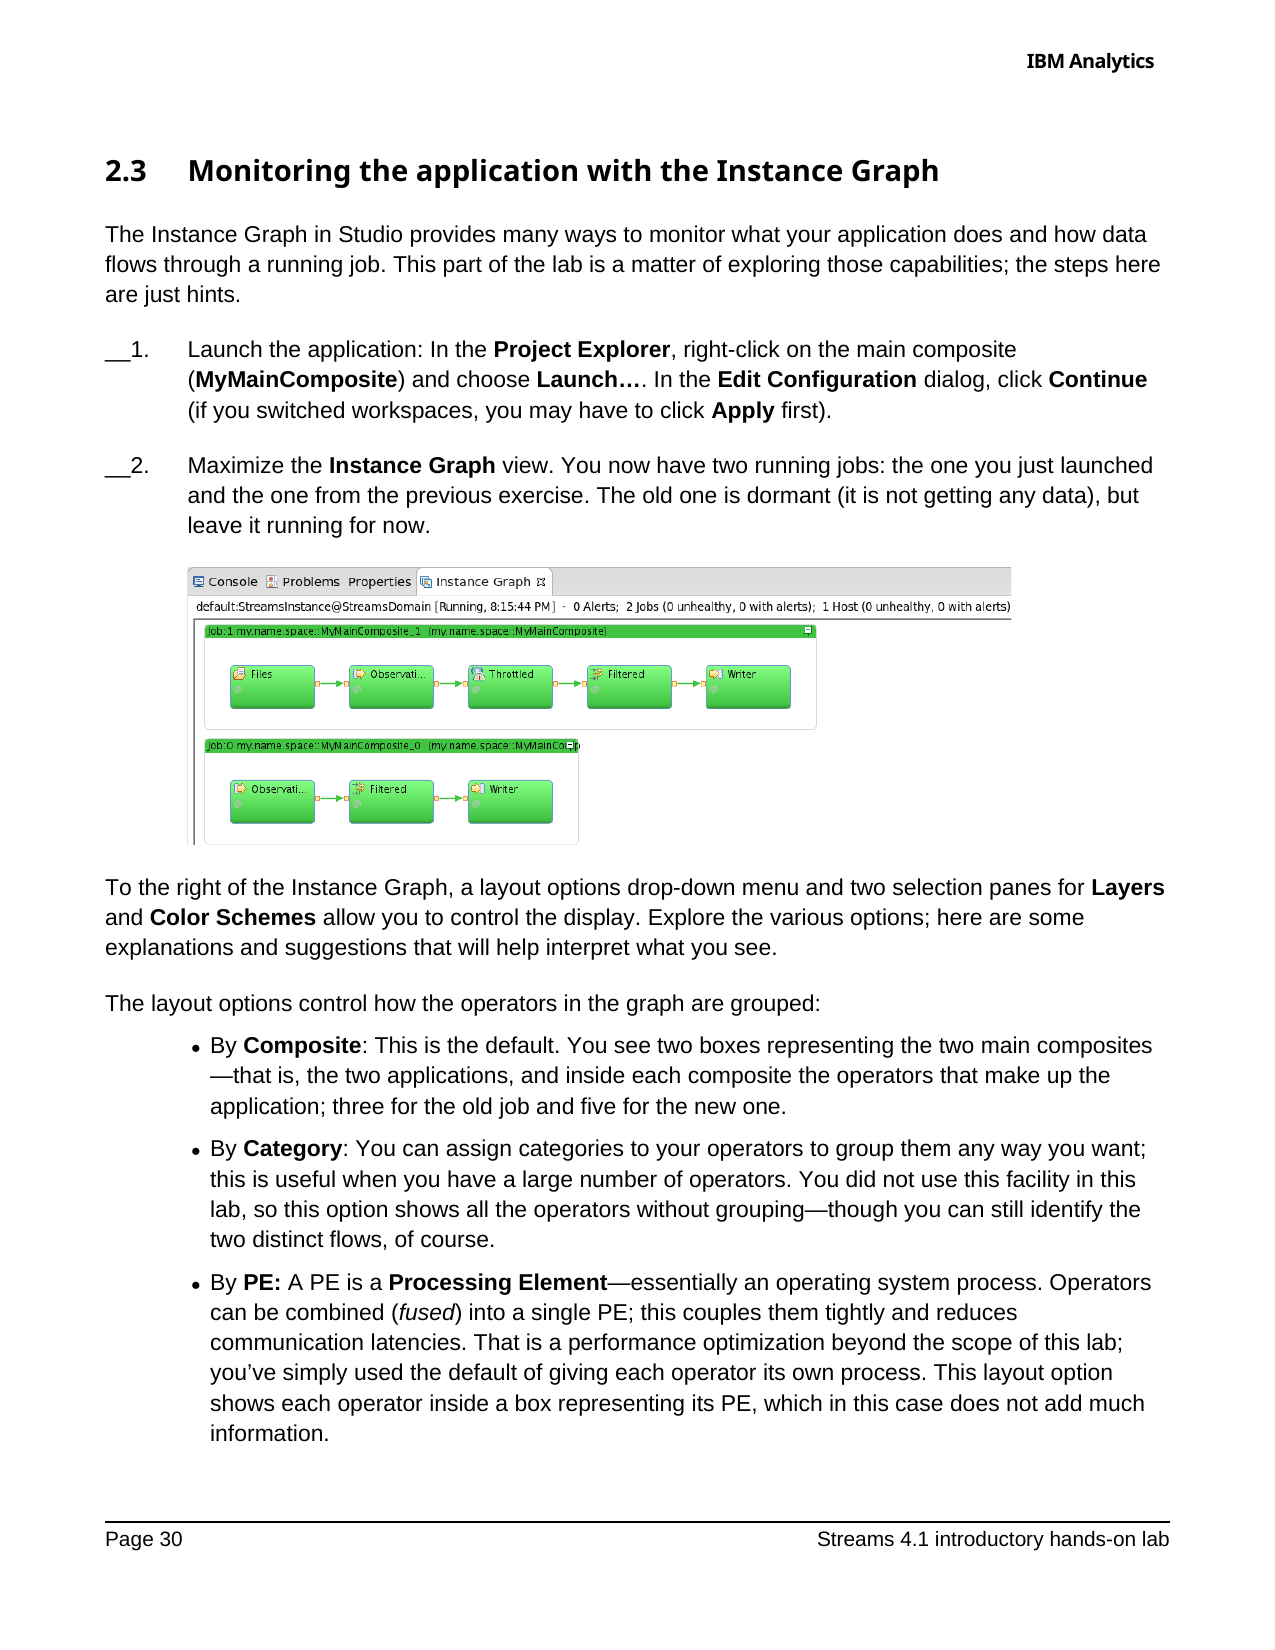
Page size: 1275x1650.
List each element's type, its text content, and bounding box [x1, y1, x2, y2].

list By PE: A PE is a Processing Element—essentially an operating system process. Operators can be combined (fused) into a single PE; this couples them tightly and reduces communication latencies. That is a performance optimization beyond the scope of this lab; you’ve simply used the default of giving each operator its own process. This layout option shows each operator inside a box representing its PE, which in this case does not add much information. [191, 1269, 1170, 1446]
text The Instance Graph in Studio provides many ways to monitor what your application does and how data flows through a running job. This part of the lab is a matter of exploring those capabilities; the steps here are just hints. [105, 221, 1170, 307]
list Maximize the Instance Graph view. You now have two running jobs: the one you just launched and the one from the previous exercise. The old one is dormant (it is not getting any data), but leave it running for now. [105, 452, 1170, 539]
list Launch the application: In the Project Explorer, right-click on the main composite (MyMainComposite) and choose Launch…. In the Edit Configuration dialog, click Continue (if you switched workspaces, you may have to click Apply first). [105, 336, 1170, 423]
text The layout options control how the operators in the graph are grouped: [105, 989, 1170, 1016]
picture [187, 567, 1012, 845]
list By Composite: This is the default. You see two boxes representing the two main composites—that is, the two applications, and inside each composite the operators that make up the application; three for the old job and five for the new one. [191, 1032, 1170, 1119]
subtitle Monitoring the application with the Instance Graph [105, 150, 1170, 190]
list By Category: You can assign categories to your operators to group them any way you want; this is useful when you have a large number of operators. You did not use this facility in this lab, so this option shows all the operators without grouping—though you can still identify the two distinct flows, of course. [191, 1135, 1170, 1252]
text To the right of the Instance Graph, a layout options drop-down menu and two selection panes for Layers and Color Schemes allow you to control the display. Explore the various options; here are some explanations and suggestions that will help interpret what you see. [105, 874, 1170, 961]
